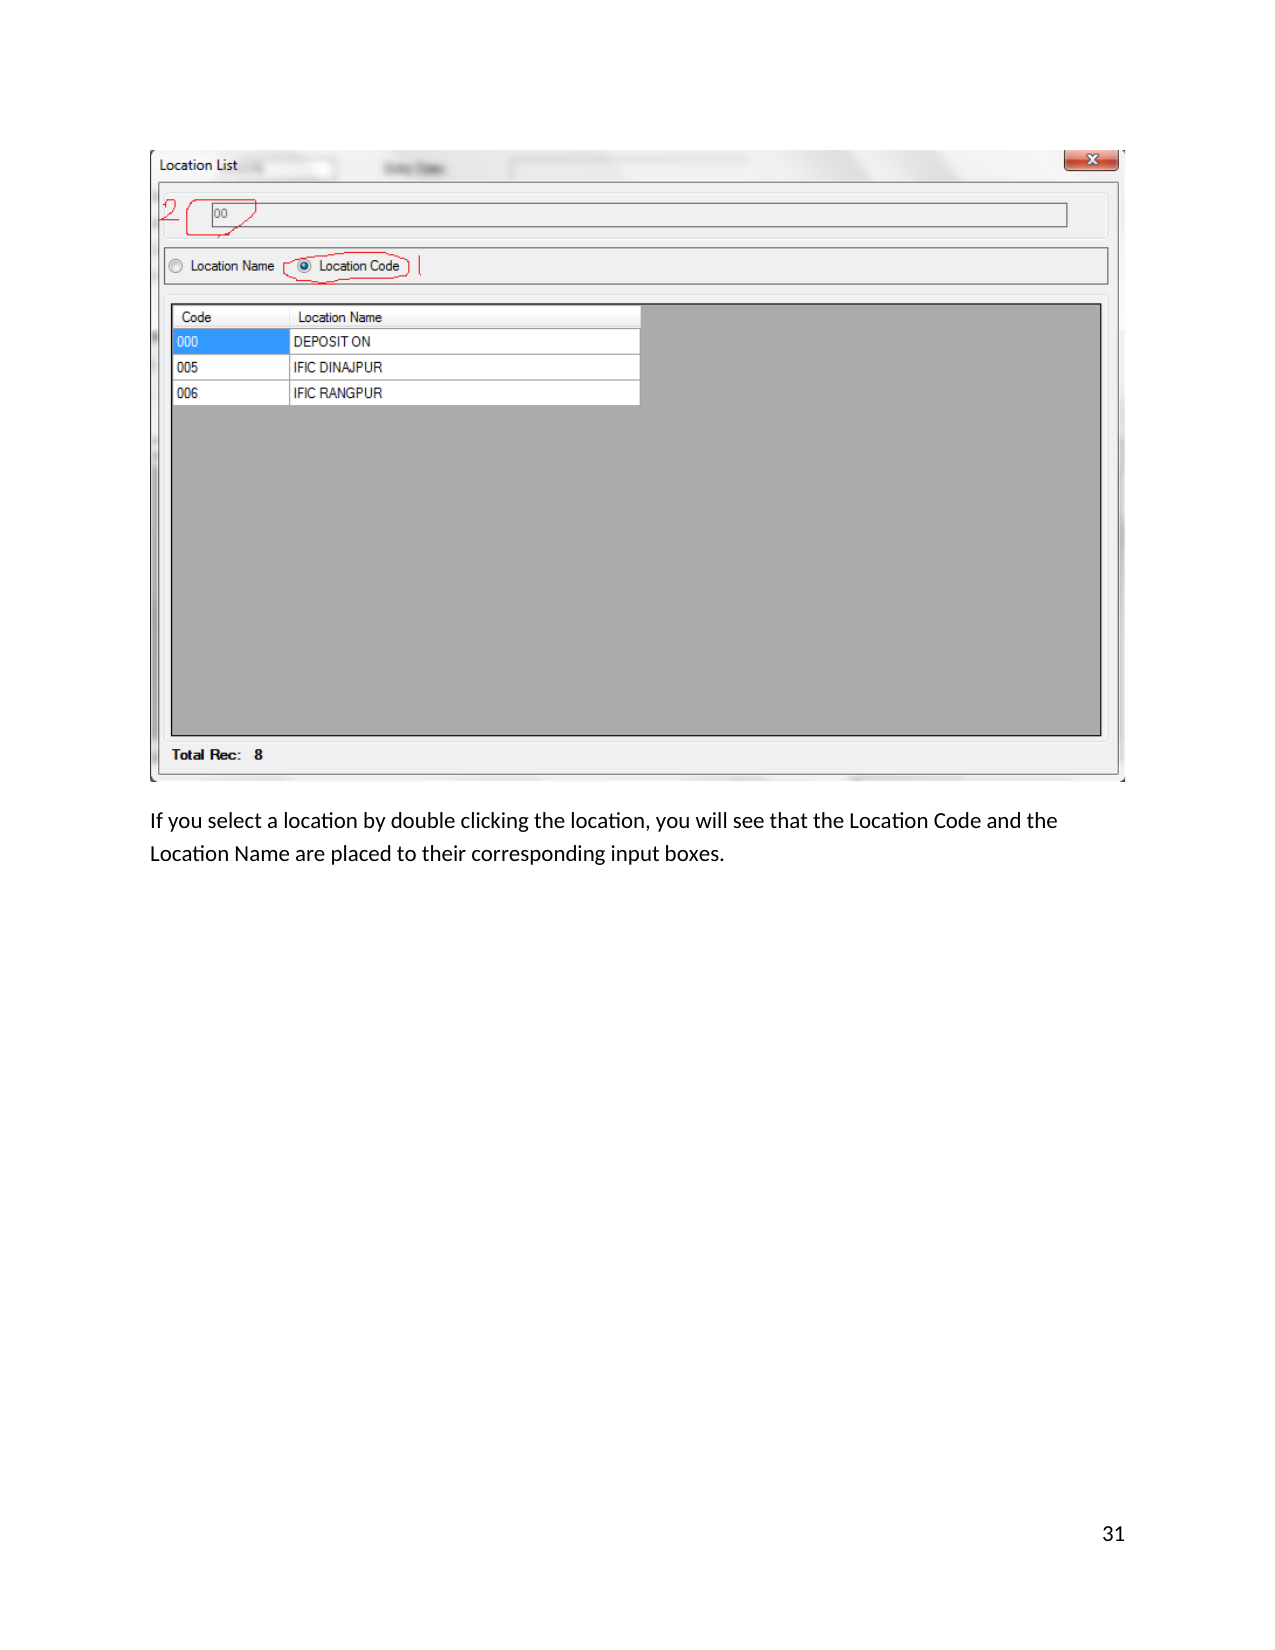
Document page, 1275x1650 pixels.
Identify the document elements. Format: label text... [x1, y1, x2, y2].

text If you select a location by double clicking the location, you will see that the Location Code and the Location Name are placed to their corresponding input boxes. [150, 807, 1125, 867]
picture [150, 150, 1125, 782]
